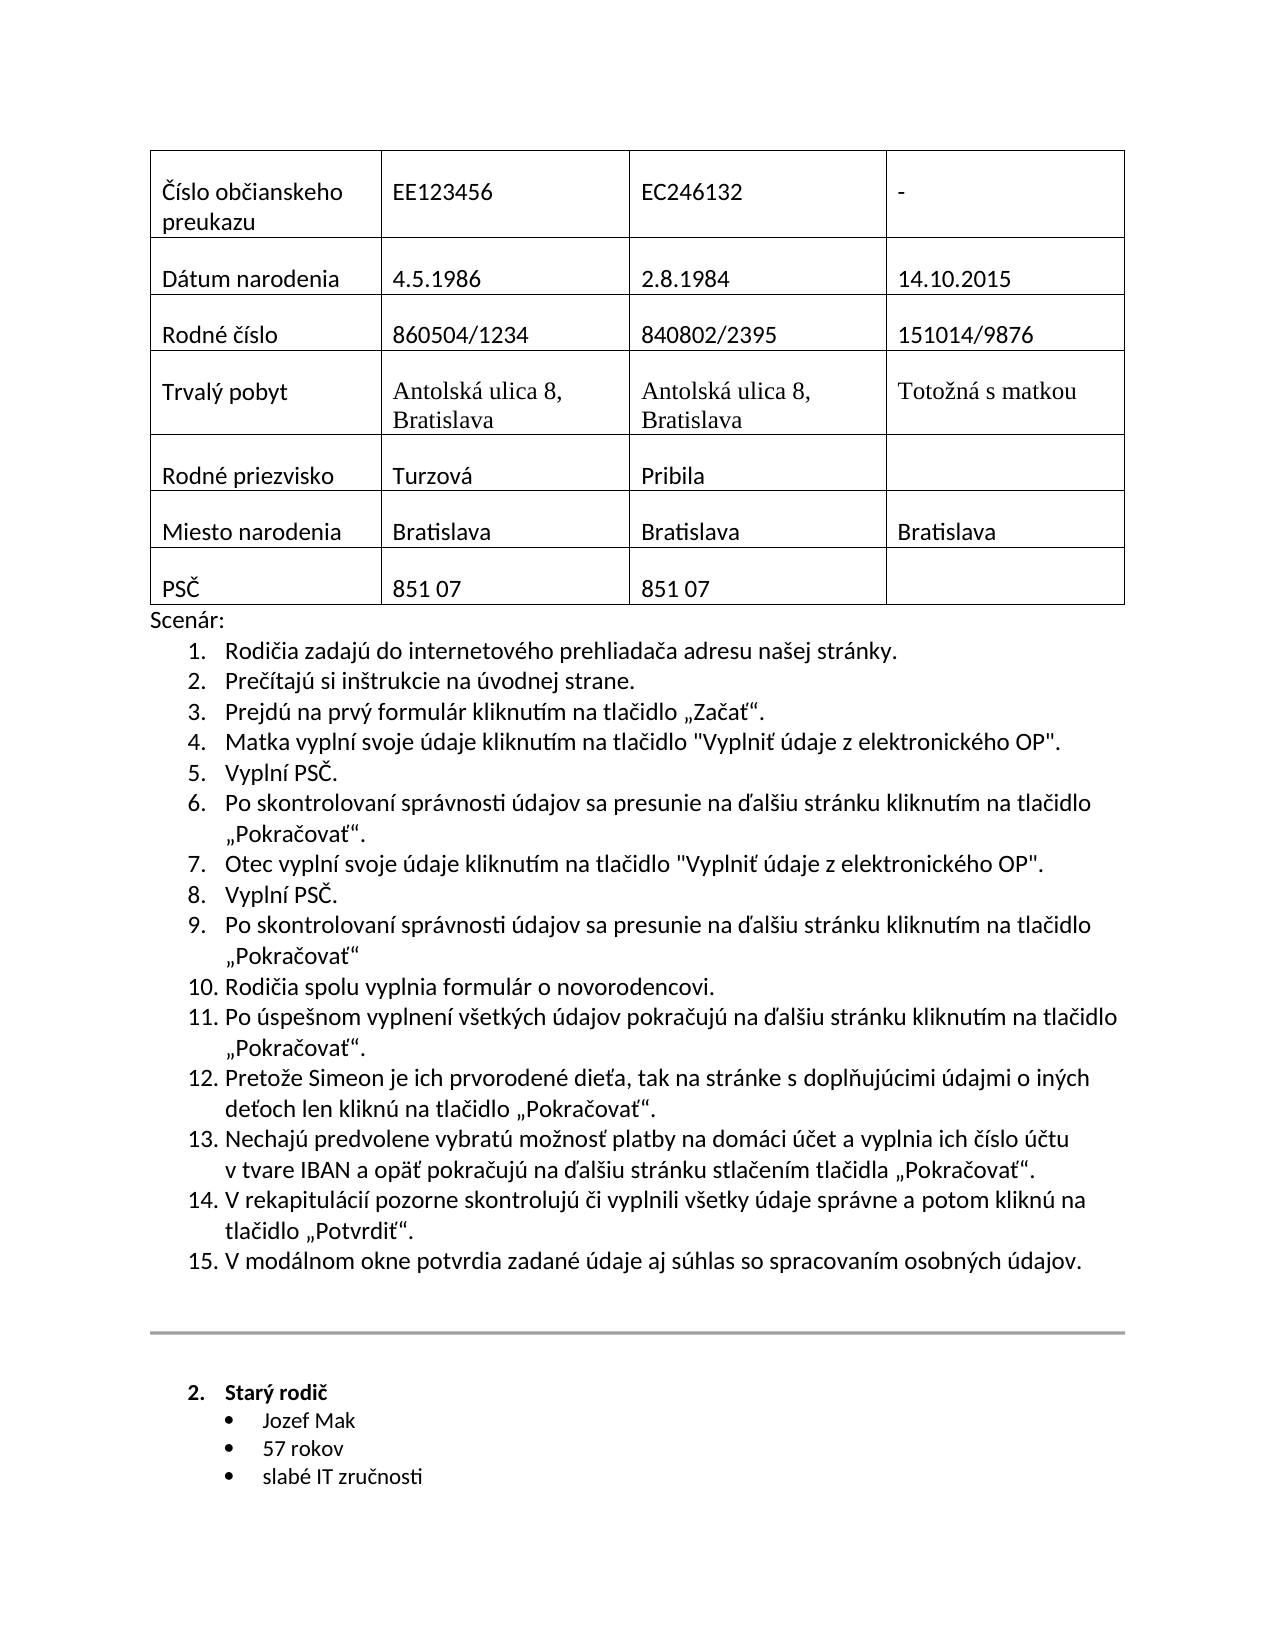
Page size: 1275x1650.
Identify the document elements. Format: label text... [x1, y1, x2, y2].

table_cell Pribila [630, 435, 886, 490]
list Po skontrolovaní správnosti údajov sa presunie na ďalšiu stránku kliknutím na tlačidlo „Pokračovať“ [187, 910, 1125, 971]
list V rekapitulácií pozorne skontrolujú či vyplnili všetky údaje správne a potom kliknú na tlačidlo „Potvrdiť“. [187, 1184, 1125, 1245]
list Rodičia zadajú do internetového prehliadača adresu našej stránky. [187, 635, 1125, 666]
table_cell Bratislava [630, 491, 886, 547]
table_cell Antolská ulica 8, Bratislava [382, 351, 629, 434]
list Vyplní PSČ. [187, 879, 1125, 910]
table_cell Totožná s matkou [887, 351, 1124, 434]
list Matka vyplní svoje údaje kliknutím na tlačidlo "Vyplniť údaje z elektronického OP". [187, 727, 1125, 757]
table_cell Bratislava [887, 491, 1124, 547]
table_cell 151014/9876 [887, 295, 1124, 350]
table_cell Číslo občianskeho preukazu [151, 151, 381, 237]
list Rodičia spolu vyplnia formulár o novorodencovi. [187, 971, 1125, 1001]
list Prečítajú si inštrukcie na úvodnej strane. [187, 666, 1125, 696]
table_cell [887, 435, 1124, 490]
list Po skontrolovaní správnosti údajov sa presunie na ďalšiu stránku kliknutím na tlačidlo „Pokračovať“. [187, 788, 1125, 849]
list Otec vyplní svoje údaje kliknutím na tlačidlo "Vyplniť údaje z elektronického OP". [187, 849, 1125, 879]
list Nechajú predvolene vybratú možnosť platby na domáci účet a vyplnia ich číslo účtu v tvare IBAN a opäť pokračujú na ďalšiu stránku stlačením tlačidla „Pokračovať“. [187, 1123, 1125, 1184]
table_cell Antolská ulica 8, Bratislava [630, 351, 886, 434]
list Pretože Simeon je ich prvorodené dieťa, tak na stránke s doplňujúcimi údajmi o iných deťoch len kliknú na tlačidlo „Pokračovať“. [187, 1062, 1125, 1123]
table_cell 851 07 [630, 548, 886, 603]
table_cell Rodné číslo [151, 295, 381, 350]
table_cell EC246132 [630, 151, 886, 237]
table_cell Rodné priezvisko [151, 435, 381, 490]
list Prejdú na prvý formulár kliknutím na tlačidlo „Začať“. [187, 696, 1125, 727]
table_cell EE123456 [382, 151, 629, 237]
table_cell 851 07 [382, 548, 629, 603]
list Starý rodič [187, 1378, 1125, 1406]
table_cell 14.10.2015 [887, 238, 1124, 294]
table_cell Miesto narodenia [151, 491, 381, 547]
table_cell Turzová [382, 435, 629, 490]
table_cell Trvalý pobyt [151, 351, 381, 434]
table_cell - [887, 151, 1124, 237]
table_cell PSČ [151, 548, 381, 603]
table_cell 4.5.1986 [382, 238, 629, 294]
text Scenár: [150, 605, 1125, 635]
table_cell 2.8.1984 [630, 238, 886, 294]
list Jozef Mak [225, 1406, 1125, 1434]
list V modálnom okne potvrdia zadané údaje aj súhlas so spracovaním osobných údajov. [187, 1245, 1125, 1276]
list 57 rokov [225, 1434, 1125, 1462]
table_cell Dátum narodenia [151, 238, 381, 294]
table_cell Bratislava [382, 491, 629, 547]
list slabé IT zručnosti [225, 1462, 1125, 1490]
list Po úspešnom vyplnení všetkých údajov pokračujú na ďalšiu stránku kliknutím na tlačidlo „Pokračovať“. [187, 1001, 1125, 1062]
table_cell 860504/1234 [382, 295, 629, 350]
table_cell [887, 548, 1124, 603]
table_cell 840802/2395 [630, 295, 886, 350]
list Vyplní PSČ. [187, 757, 1125, 788]
